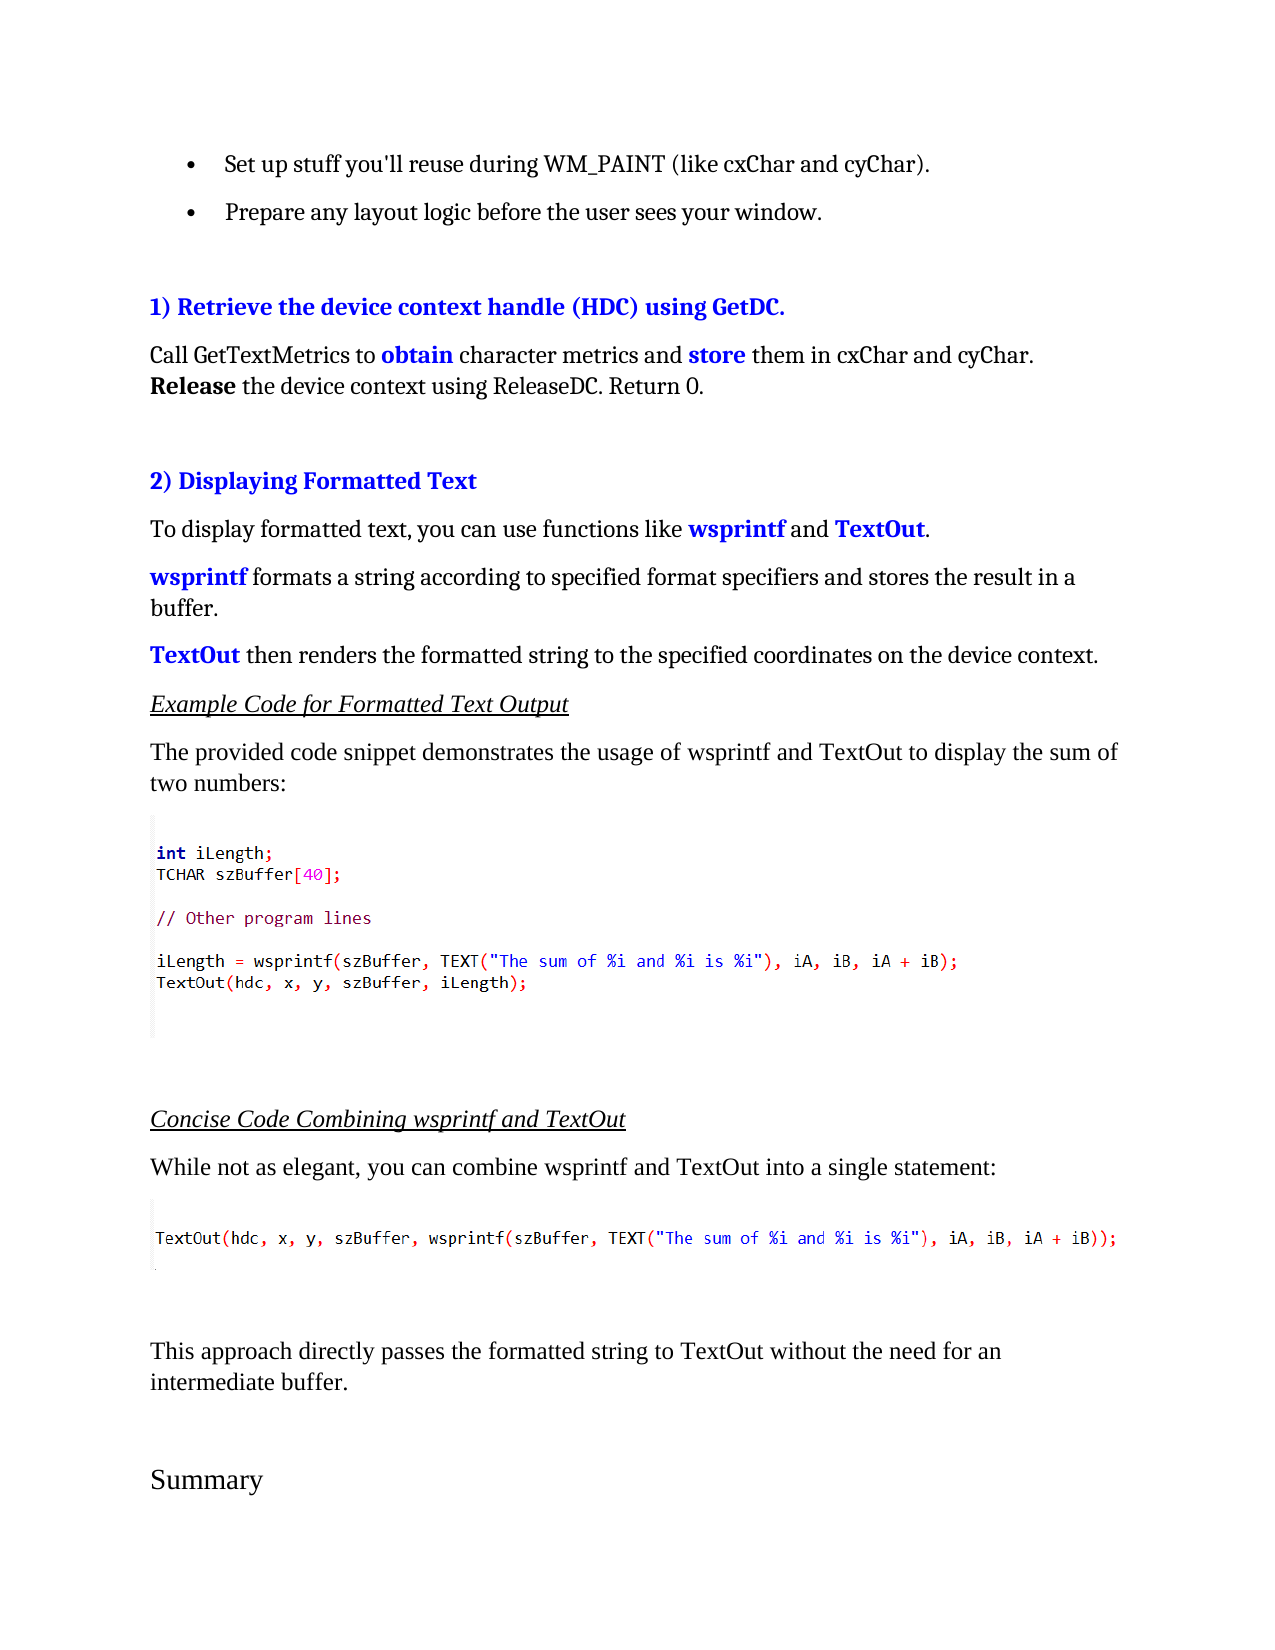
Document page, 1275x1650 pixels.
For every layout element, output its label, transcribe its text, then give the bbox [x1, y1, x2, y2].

text Concise Code Combining wsprintf and TextOut [150, 1104, 1125, 1133]
text This approach directly passes the formatted string to TextOut without the need for an intermediate buffer. [150, 1336, 1125, 1396]
text Call GetTextMetrics to obtain character metrics and store them in cxChar and cyChar. Release the device context using ReleaseDC. Return 0. [150, 341, 1125, 401]
text 2) Displaying Formatted Text [150, 467, 1125, 496]
text TextOut then renders the formatted string to the specified coordinates on the device context. [150, 641, 1125, 670]
text Example Code for Formatted Text Output [150, 689, 1125, 718]
text While not as elegant, you can combine wsprintf and TextOut into a single statement: [150, 1152, 1125, 1181]
picture [150, 1199, 1125, 1270]
text 1) Retrieve the device context handle (HDC) using GetDC. [150, 293, 1125, 322]
picture [150, 815, 982, 1038]
text The provided code snippet demonstrates the usage of wsprintf and TextOut to display the sum of two numbers: [150, 737, 1125, 797]
text wsprintf formats a string according to specified format specifiers and stores the result in a buffer. [150, 563, 1125, 622]
text To display formatted text, you can use functions like wsprintf and TextOut. [150, 515, 1125, 544]
list Prepare any layout logic before the user sees your window. [187, 198, 1125, 226]
text Summary [150, 1462, 1125, 1496]
list Set up stuff you'll reuse during WM_PAINT (like cxChar and cyChar). [187, 150, 1125, 179]
